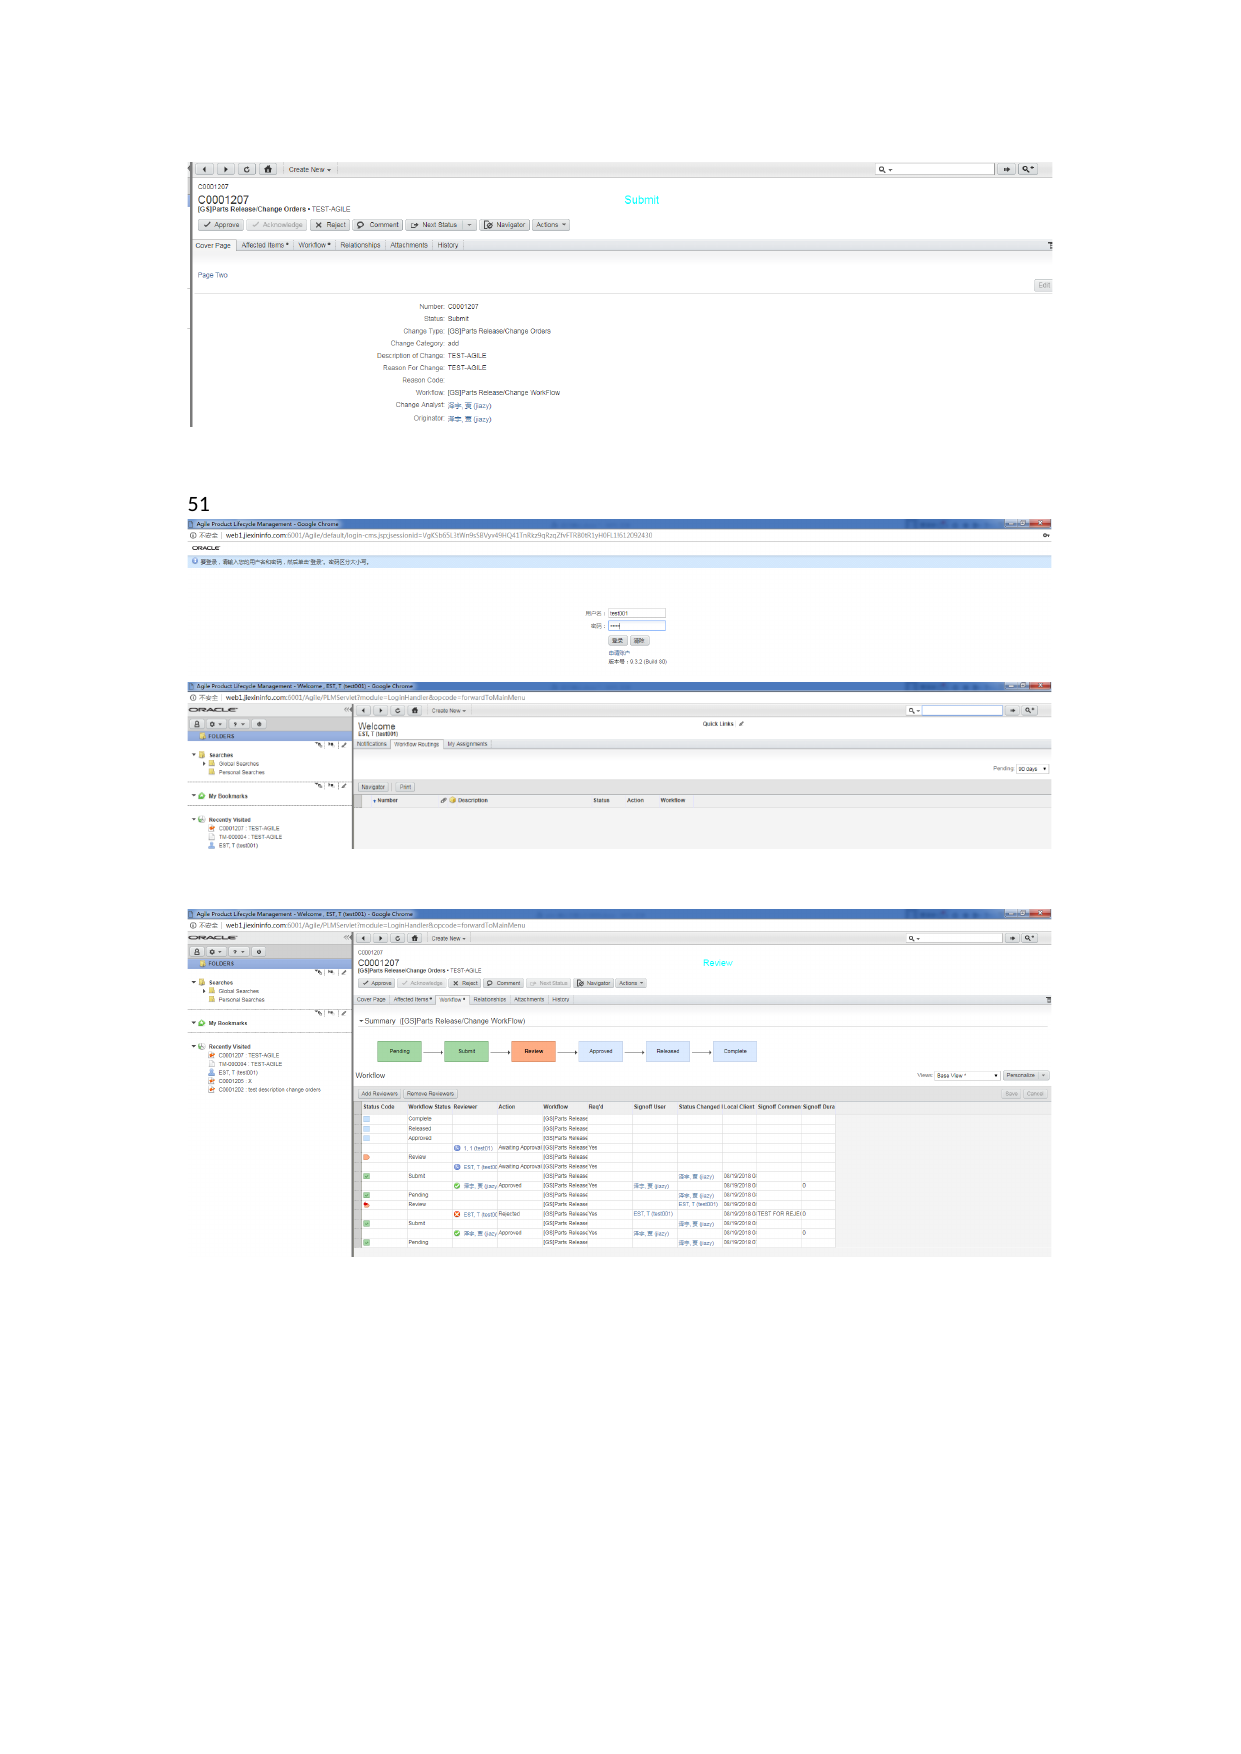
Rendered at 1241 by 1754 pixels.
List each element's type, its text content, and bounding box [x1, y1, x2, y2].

text 51 [187, 487, 1053, 519]
picture [187, 519, 1052, 676]
picture [187, 909, 1052, 1257]
picture [187, 682, 1052, 849]
picture [187, 162, 1053, 427]
